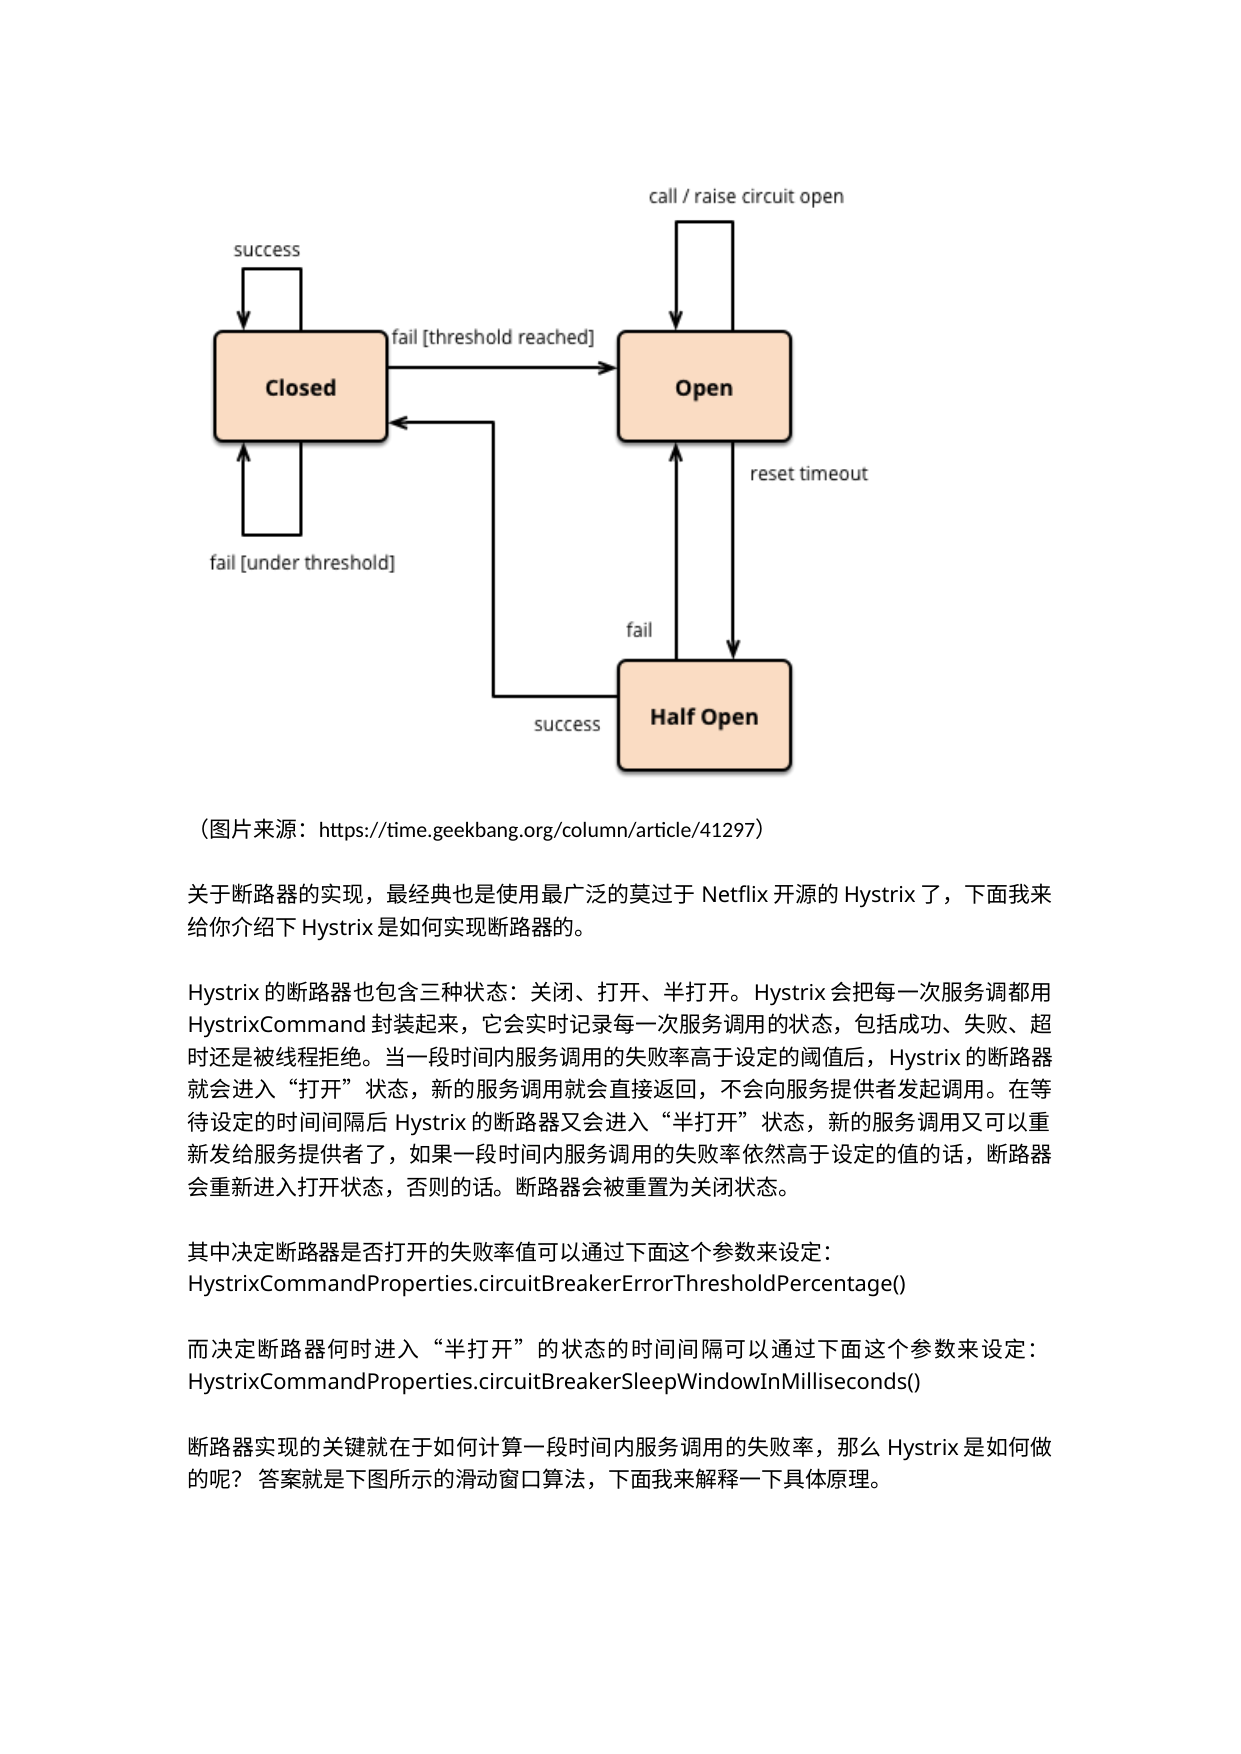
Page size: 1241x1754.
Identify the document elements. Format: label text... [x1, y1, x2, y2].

text 断路器实现的关键就在于如何计算一段时间内服务调用的失败率，那么Hystrix是如何做的呢？ 答案就是下图所示的滑动窗口算法，下面我来解释一下具体原理。 [187, 1429, 1053, 1494]
text HystrixCommandProperties.circuitBreakerErrorThresholdPercentage() [187, 1267, 1053, 1299]
text 而决定断路器何时进入“半打开”的状态的时间间隔可以通过下面这个参数来设定： HystrixCommandProperties.circuitBreakerSleepWindowInMilliseconds() [187, 1332, 1053, 1397]
text 关于断路器的实现，最经典也是使用最广泛的莫过于Netflix开源的Hystrix了，下面我来给你介绍下Hystrix是如何实现断路器的。 [187, 877, 1053, 942]
text （图片来源：https://time.geekbang.org/column/article/41297） [187, 812, 1053, 844]
text 其中决定断路器是否打开的失败率值可以通过下面这个参数来设定： [187, 1234, 1053, 1267]
picture [187, 162, 891, 797]
text Hystrix的断路器也包含三种状态：关闭、打开、半打开。Hystrix会把每一次服务调都用 HystrixCommand封装起来，它会实时记录每一次服务调用的状态，包括成功、失败、超时还是被线程拒绝。当一段时间内服务调用的失败率高于设定的阈值后，Hystrix的断路器就会进入“打开”状态，新的服务调用就会直接返回，不会向服务提供者发起调用。在等待设定的时间间隔后 Hystrix的断路器又会进入“半打开”状态，新的服务调用又可以重新发给服务提供者了，如果一段时间内服务调用的失败率依然高于设定的值的话，断路器会重新进入打开状态，否则的话。断路器会被重置为关闭状态。 [187, 974, 1053, 1202]
